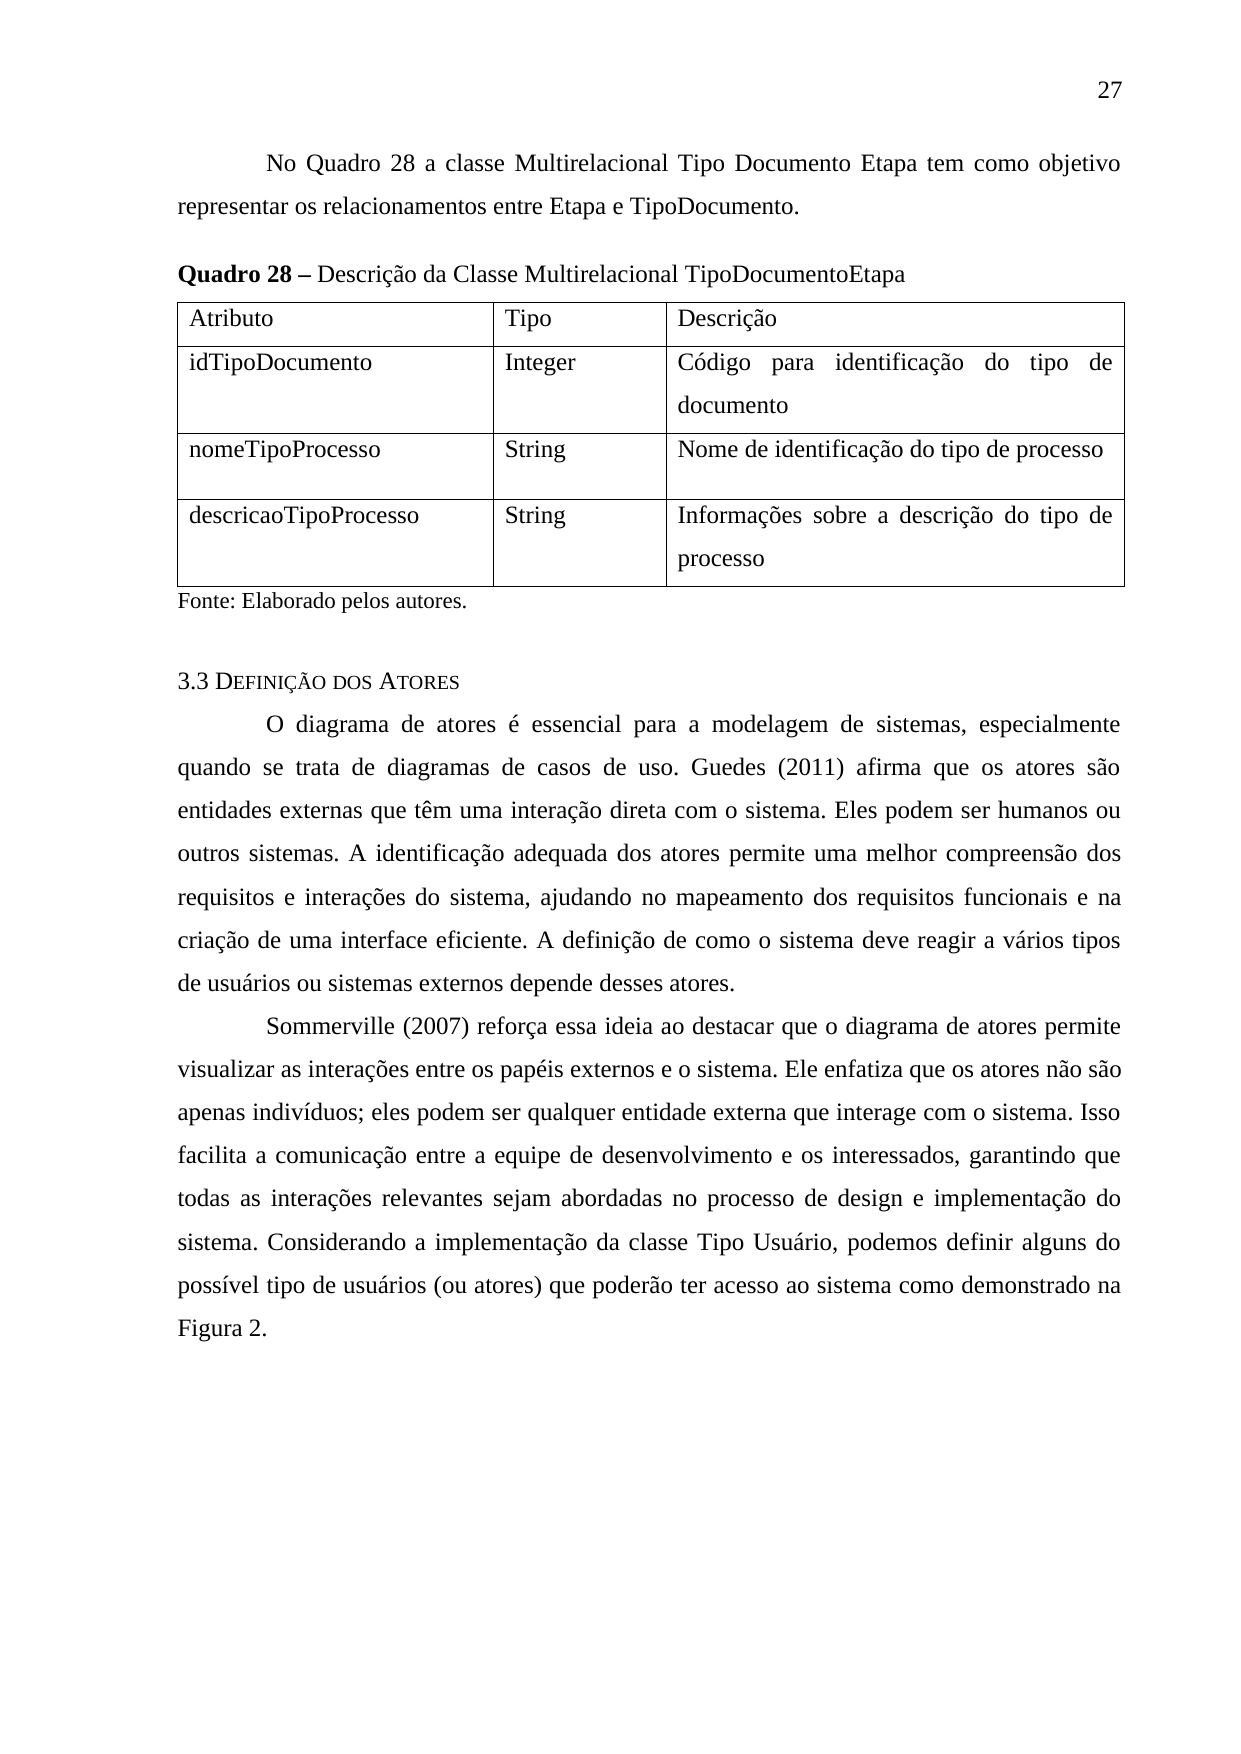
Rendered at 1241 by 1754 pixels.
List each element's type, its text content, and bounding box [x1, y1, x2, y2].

table_cell String [494, 500, 666, 586]
text O diagrama de atores é essencial para a modelagem de sistemas, especialmente quando se trata de diagramas de casos de uso. Guedes (2011) afirma que os atores são entidades externas que têm uma interação direta com o sistema. Eles podem ser humanos ou outros sistemas. A identificação adequada dos atores permite uma melhor compreensão dos requisitos e interações do sistema, ajudando no mapeamento dos requisitos funcionais e na criação de uma interface eficiente. A definição de como o sistema deve reagir a vários tipos de usuários ou sistemas externos depende desses atores. [177, 709, 1122, 997]
table_cell Código para identificação do tipo de documento [667, 347, 1124, 433]
table_cell Informações sobre a descrição do tipo de processo [667, 500, 1124, 586]
table_header Tipo [494, 303, 666, 346]
table_cell Integer [494, 347, 666, 433]
table_cell Nome de identificação do tipo de processo [667, 434, 1124, 499]
table_cell nomeTipoProcesso [178, 434, 493, 499]
text Sommerville (2007) reforça essa ideia ao destacar que o diagrama de atores permite visualizar as interações entre os papéis externos e o sistema. Ele enfatiza que os atores não são apenas indivíduos; eles podem ser qualquer entidade externa que interage com o sistema. Isso facilita a comunicação entre a equipe de desenvolvimento e os interessados, garantindo que todas as interações relevantes sejam abordadas no processo de design e implementação do sistema. Considerando a implementação da classe Tipo Usuário, podemos definir alguns do possível tipo de usuários (ou atores) que poderão ter acesso ao sistema como demonstrado na Figura 2. [177, 1011, 1122, 1342]
table_header Atributo [178, 303, 493, 346]
text No Quadro 28 a classe Multirelacional Tipo Documento Etapa tem como objetivo representar os relacionamentos entre Etapa e TipoDocumento. [177, 148, 1122, 219]
text Quadro 28 – Descrição da Classe Multirelacional TipoDocumentoEtapa [177, 259, 1122, 288]
table_cell String [494, 434, 666, 499]
subtitle 3.3 Definição dos Atores [177, 666, 1122, 695]
table_header Descrição [667, 303, 1124, 346]
table_cell idTipoDocumento [178, 347, 493, 433]
table_cell descricaoTipoProcesso [178, 500, 493, 586]
text Fonte: Elaborado pelos autores. [177, 587, 1122, 613]
